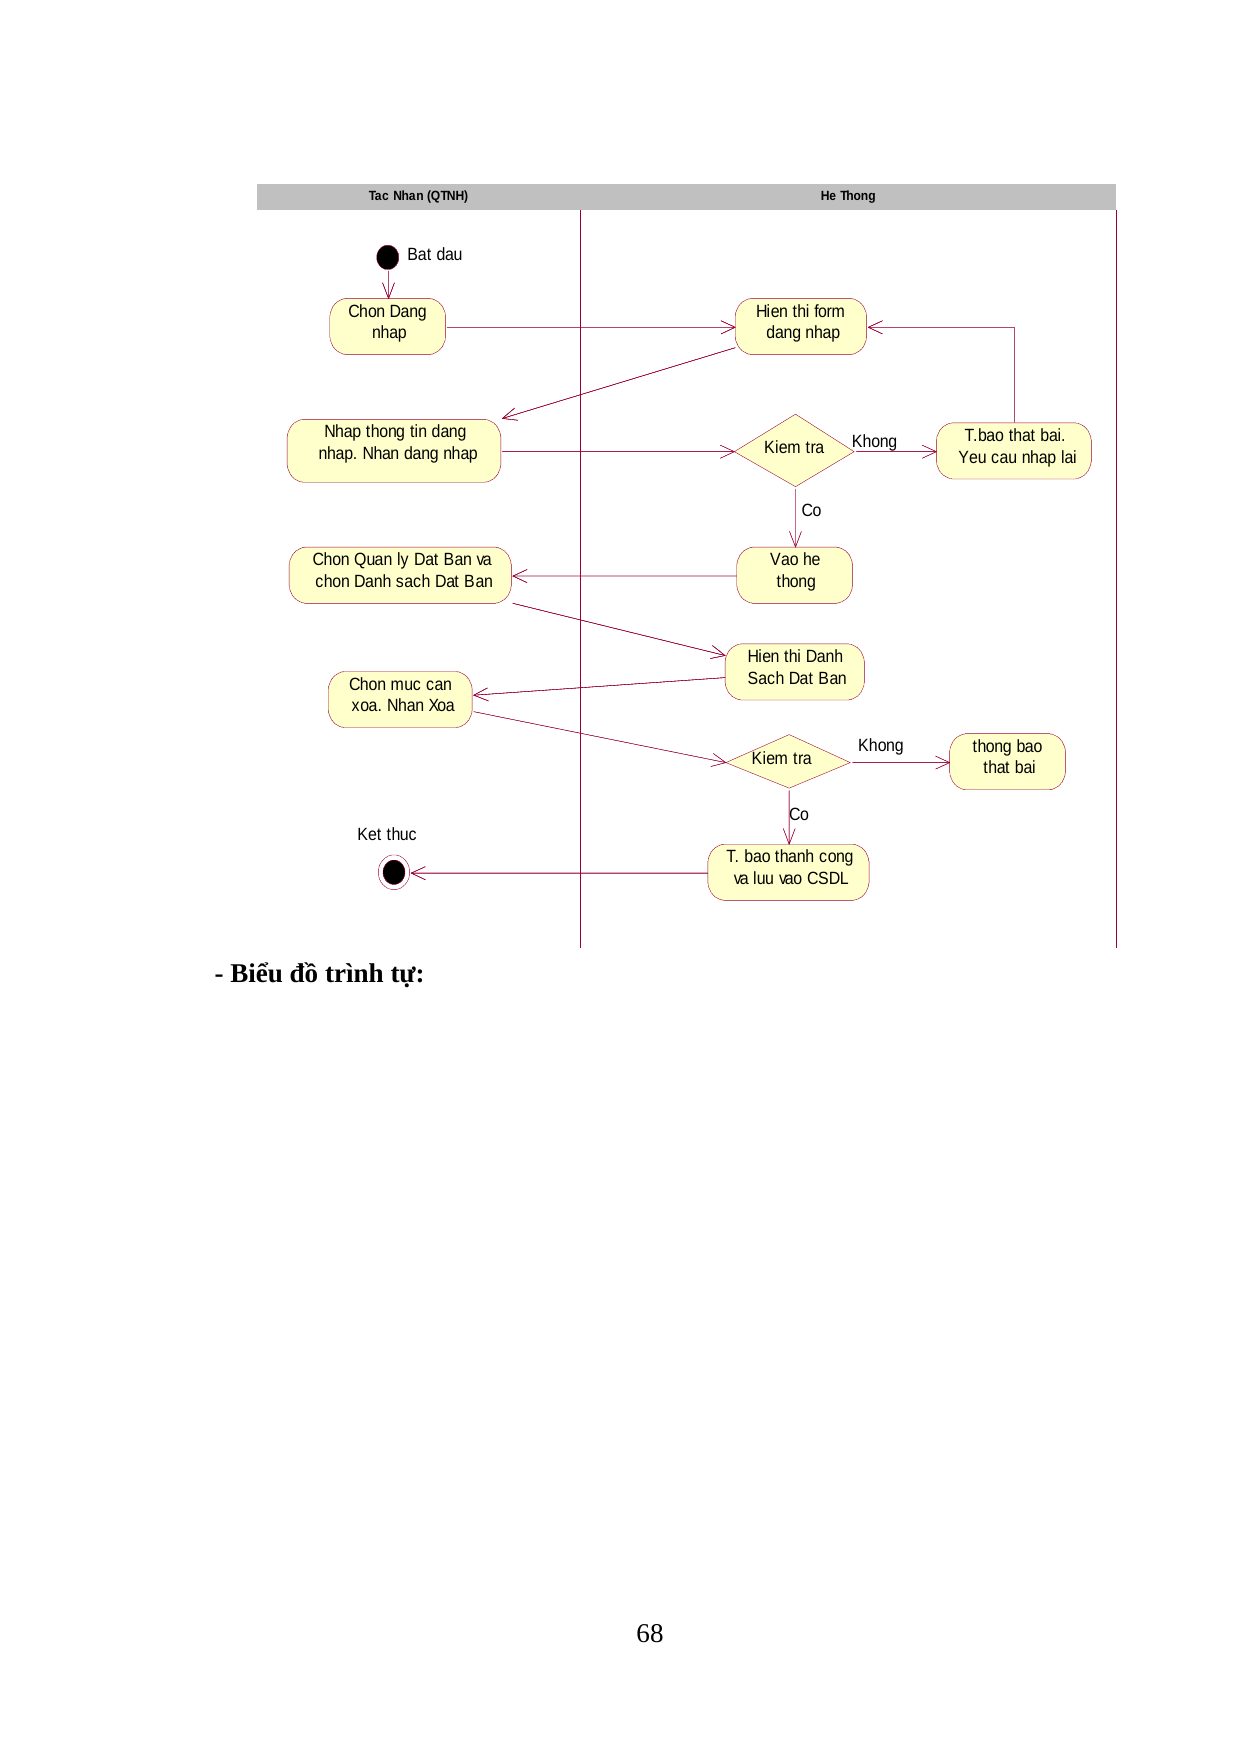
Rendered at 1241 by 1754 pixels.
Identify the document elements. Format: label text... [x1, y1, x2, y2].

list - Biểu đồ trình tự: [214, 957, 1122, 988]
